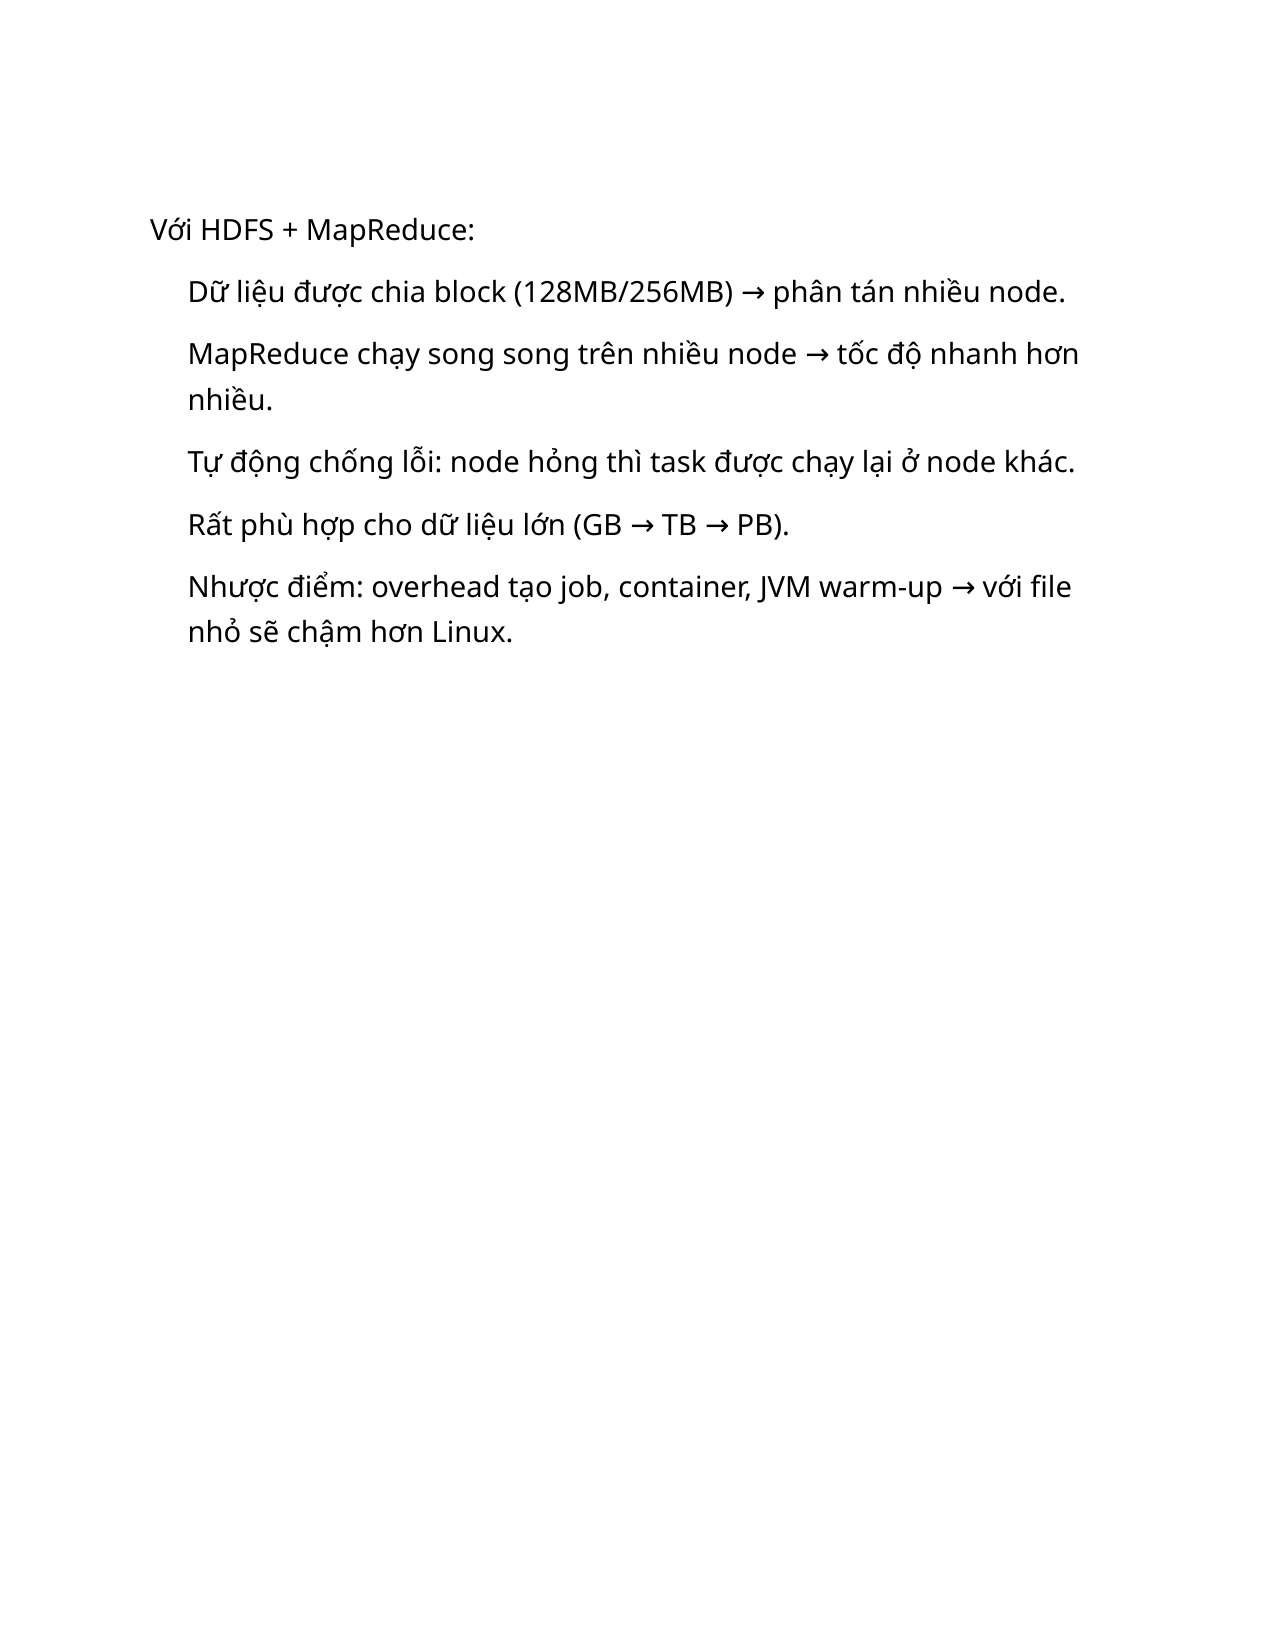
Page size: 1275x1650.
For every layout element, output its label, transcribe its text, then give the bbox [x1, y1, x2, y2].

text Nhược điểm: overhead tạo job, container, JVM warm-up → với file nhỏ sẽ chậm hơn Linux. [187, 566, 1125, 651]
text Rất phù hợp cho dữ liệu lớn (GB → TB → PB). [187, 504, 1125, 543]
text Tự động chống lỗi: node hỏng thì task được chạy lại ở node khác. [187, 442, 1125, 481]
text MapReduce chạy song song trên nhiều node → tốc độ nhanh hơn nhiều. [187, 334, 1125, 419]
text Với HDFS + MapReduce: [150, 209, 1125, 249]
text Dữ liệu được chia block (128MB/256MB) → phân tán nhiều node. [187, 271, 1125, 311]
